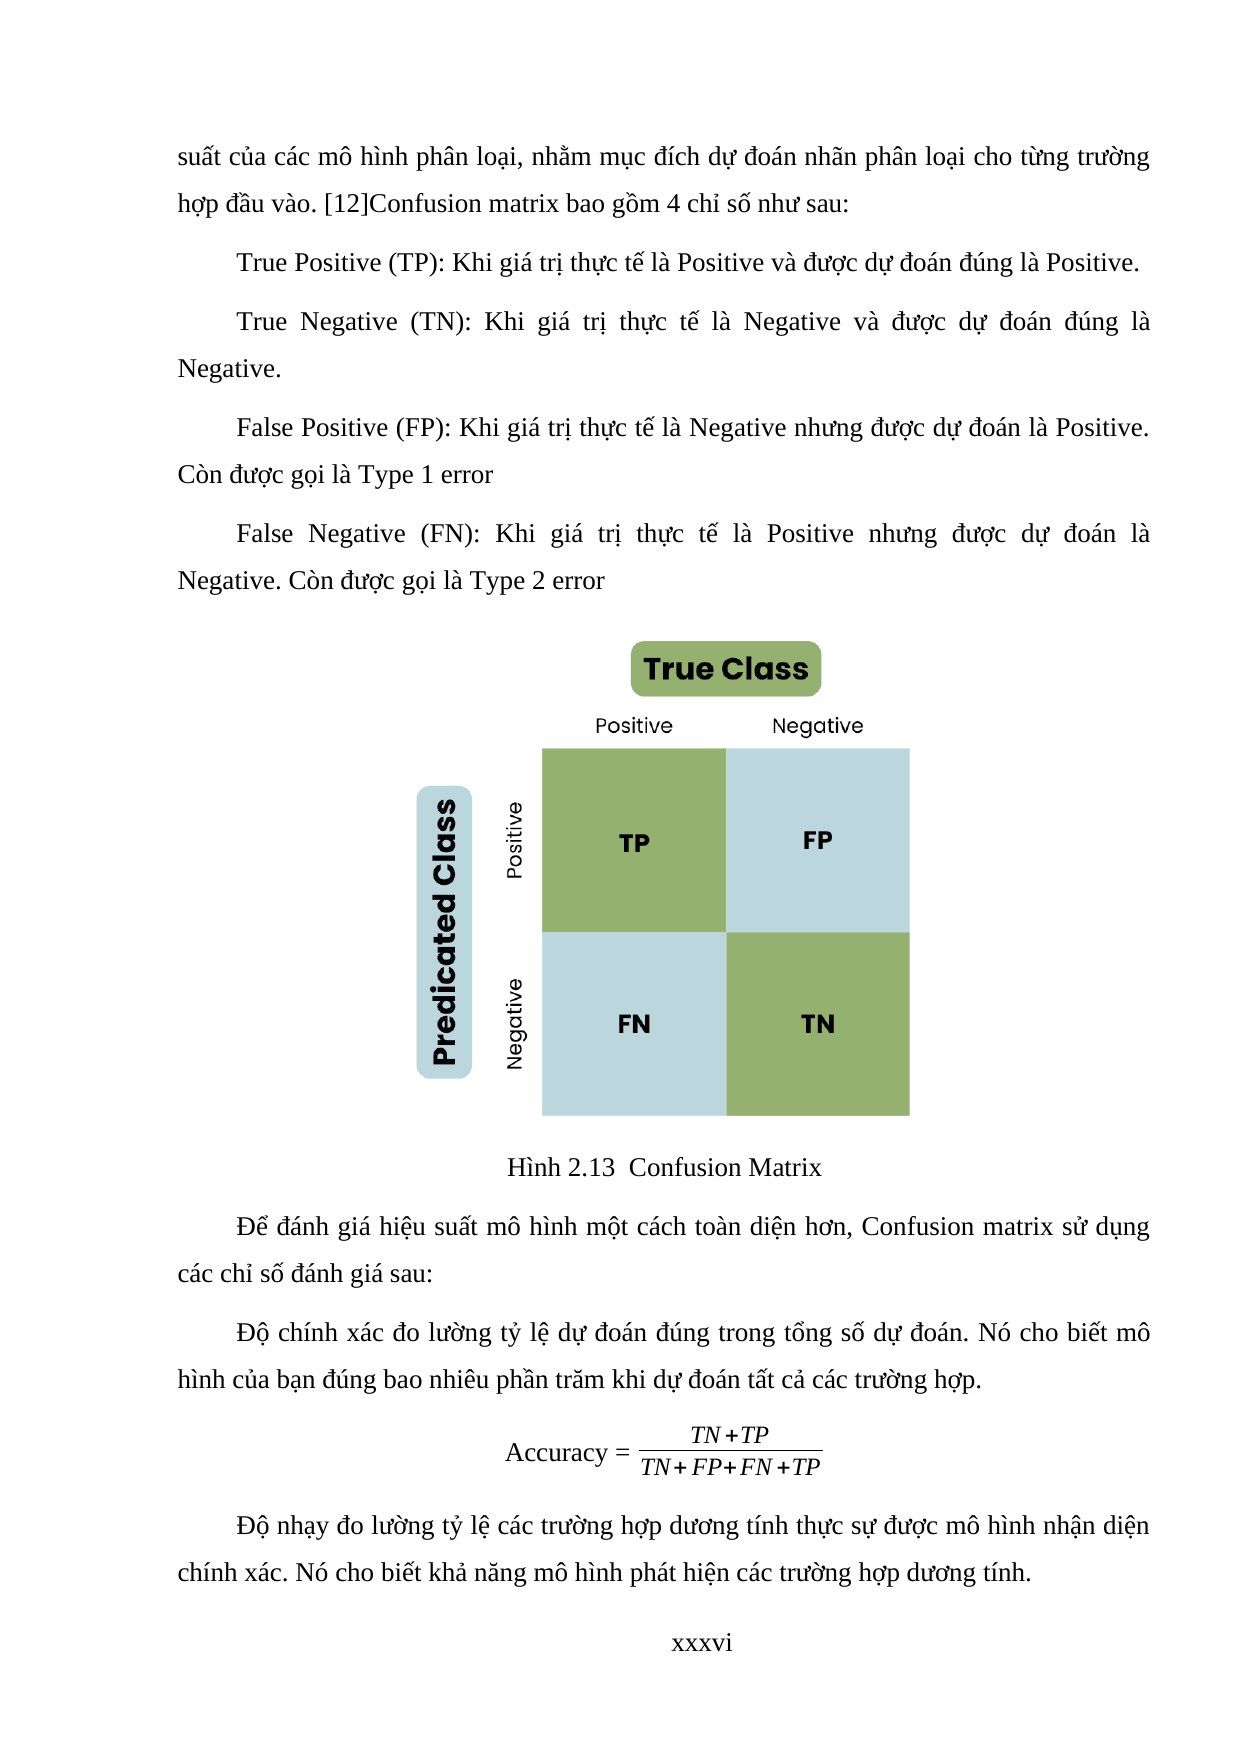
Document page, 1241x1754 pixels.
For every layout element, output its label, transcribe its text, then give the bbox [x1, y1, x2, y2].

text False Negative (FN): Khi giá trị thực tế là Positive nhưng được dự đoán là Negative. Còn được gọi là Type 2 error [177, 517, 1152, 595]
text True Positive (TP): Khi giá trị thực tế là Positive và được dự đoán đúng là Positive. [177, 246, 1152, 277]
text Để đánh giá hiệu suất mô hình một cách toàn diện hơn, Confusion matrix sử dụng các chỉ số đánh giá sau: [177, 1210, 1152, 1288]
text Accuracy = [177, 1422, 1152, 1481]
text Độ nhạy đo lường tỷ lệ các trường hợp dương tính thực sự được mô hình nhận diện chính xác. Nó cho biết khả năng mô hình phát hiện các trường hợp dương tính. [177, 1509, 1152, 1587]
picture [396, 622, 933, 1139]
text Độ chính xác đo lường tỷ lệ dự đoán đúng trong tổng số dự đoán. Nó cho biết mô hình của bạn đúng bao nhiêu phần trăm khi dự đoán tất cả các trường hợp. [177, 1316, 1152, 1394]
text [177, 140, 1152, 218]
text False Positive (FP): Khi giá trị thực tế là Negative nhưng được dự đoán là Positive. Còn được gọi là Type 1 error [177, 411, 1152, 489]
text True Negative (TN): Khi giá trị thực tế là Negative và được dự đoán đúng là Negative. [177, 305, 1152, 383]
